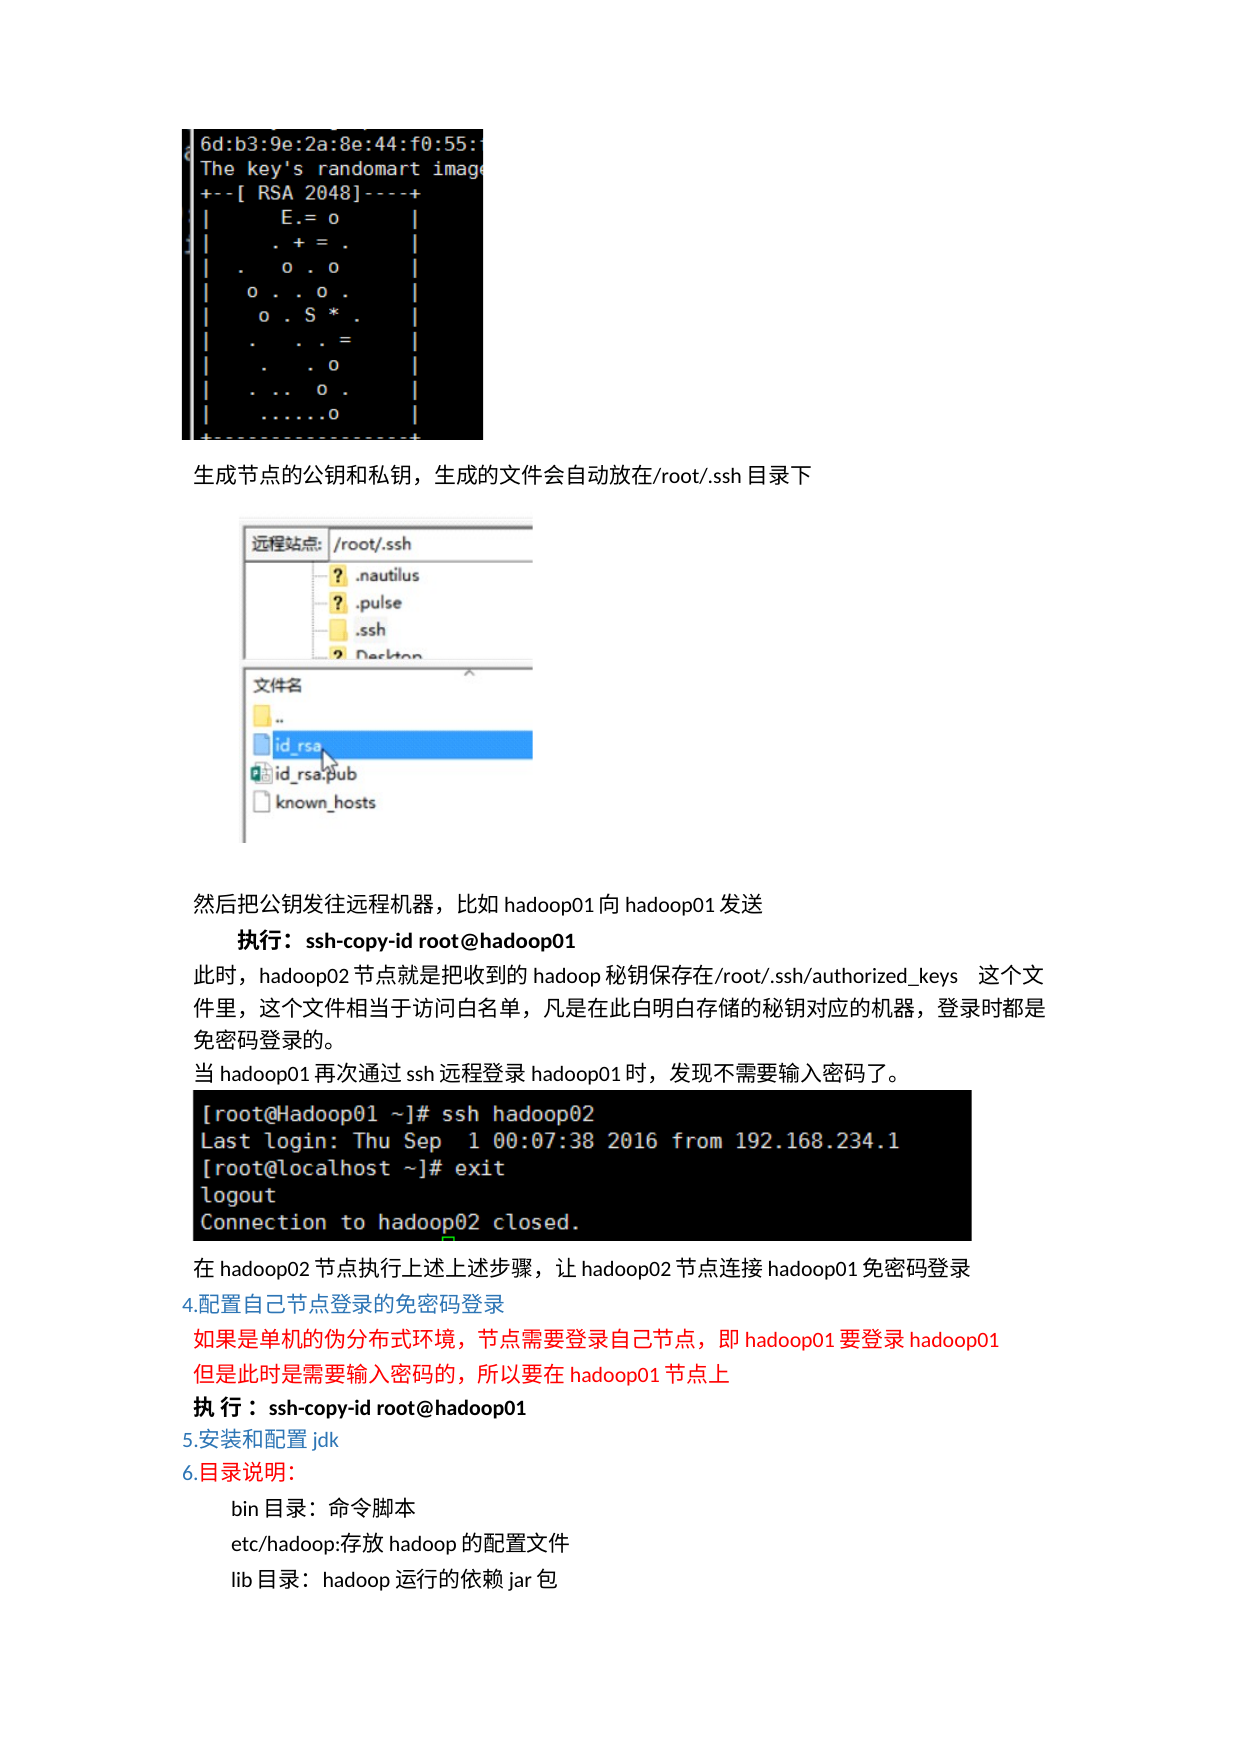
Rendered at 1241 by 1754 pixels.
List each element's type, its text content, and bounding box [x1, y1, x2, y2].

text lib目录：hadoop运行的依赖jar包 [231, 1561, 1058, 1594]
text 执 行 ：ssh-copy-id root@hadoop01 [193, 1389, 1058, 1422]
text 当hadoop01再次通过ssh远程登录hadoop01时，发现不需要输入密码了。 [193, 1056, 1058, 1088]
text bin目录：命令脚本 [231, 1491, 1058, 1523]
text 5.安装和配置jdk [182, 1422, 1058, 1454]
text etc/hadoop:存放hadoop的配置文件 [231, 1526, 1058, 1558]
text 然后把公钥发往远程机器，比如hadoop01向hadoop01发送 [193, 887, 1058, 919]
text 生成节点的公钥和私钥，生成的文件会自动放在/root/.ssh目录下 [193, 458, 1058, 490]
text 执行：ssh-copy-id root@hadoop01 [193, 922, 1058, 955]
text 但是此时是需要输入密码的，所以要在hadoop01节点上 [193, 1357, 1058, 1389]
text 4.配置自己节点登录的免密码登录 [182, 1286, 1058, 1319]
picture [238, 503, 533, 843]
text 如果是单机的伪分布式环境，节点需要登录自己节点，即hadoop01要登录hadoop01 [193, 1321, 1058, 1354]
picture [192, 1090, 972, 1241]
picture [181, 129, 484, 440]
text 此时，hadoop02节点就是把收到的hadoop秘钥保存在/root/.ssh/authorized_keys 这个文件里，这个文件相当于访问白名单，凡是在此白明白存储的秘钥对应的机器，登录时都是免密码登录的。 [193, 958, 1058, 1055]
text 6.目录说明： [182, 1454, 372, 1487]
